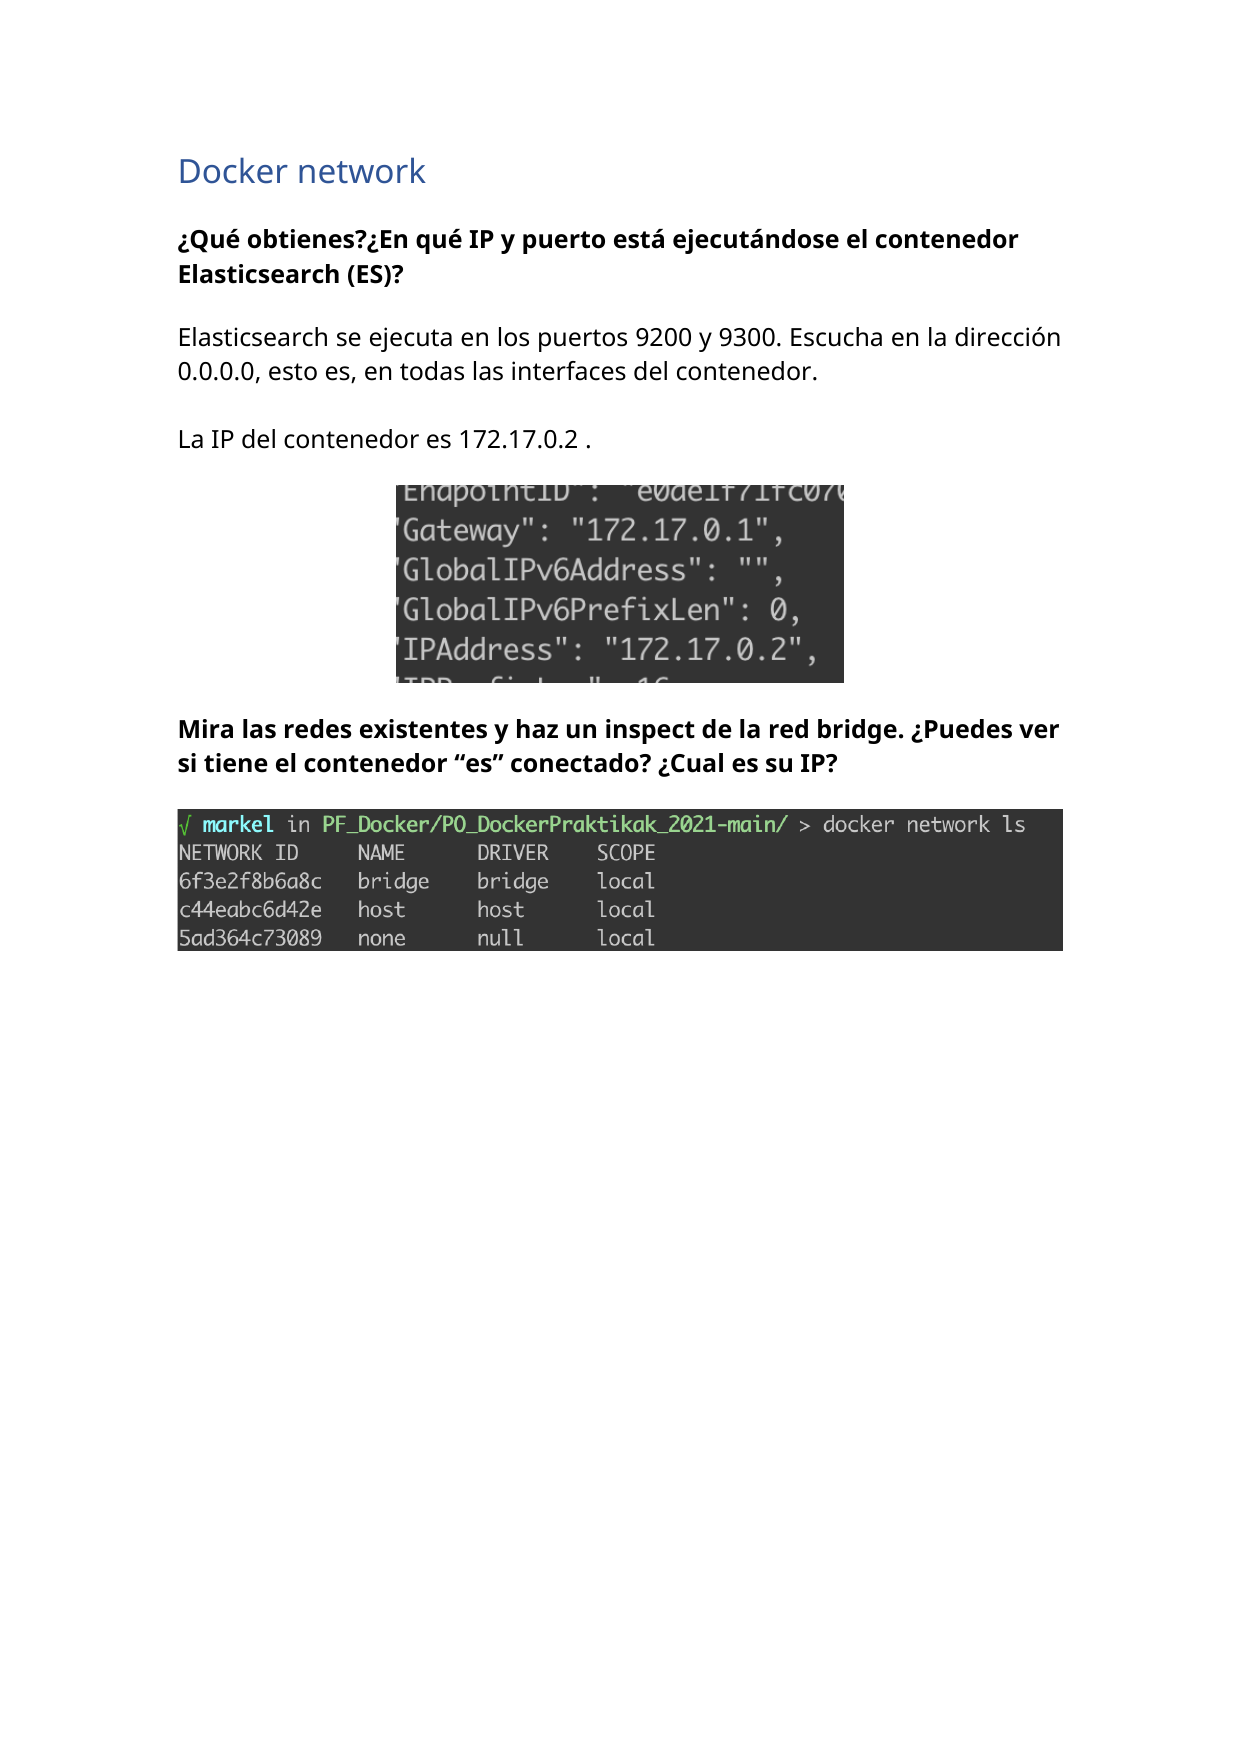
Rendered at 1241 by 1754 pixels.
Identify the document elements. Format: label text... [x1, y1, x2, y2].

subtitle Docker network [177, 148, 1063, 193]
text ¿Qué obtienes?¿En qué IP y puerto está ejecutándose el contenedor Elasticsearch (ES)? [177, 222, 1063, 290]
text La IP del contenedor es 172.17.0.2 . [177, 422, 1063, 456]
text Elasticsearch se ejecuta en los puertos 9200 y 9300. Escucha en la dirección 0.0.0.0, esto es, en todas las interfaces del contenedor. [177, 319, 1063, 388]
picture [396, 485, 844, 683]
text Mira las redes existentes y haz un inspect de la red bridge. ¿Puedes ver si tiene el contenedor “es” conectado? ¿Cual es su IP? [177, 712, 1063, 780]
picture [177, 809, 1063, 951]
